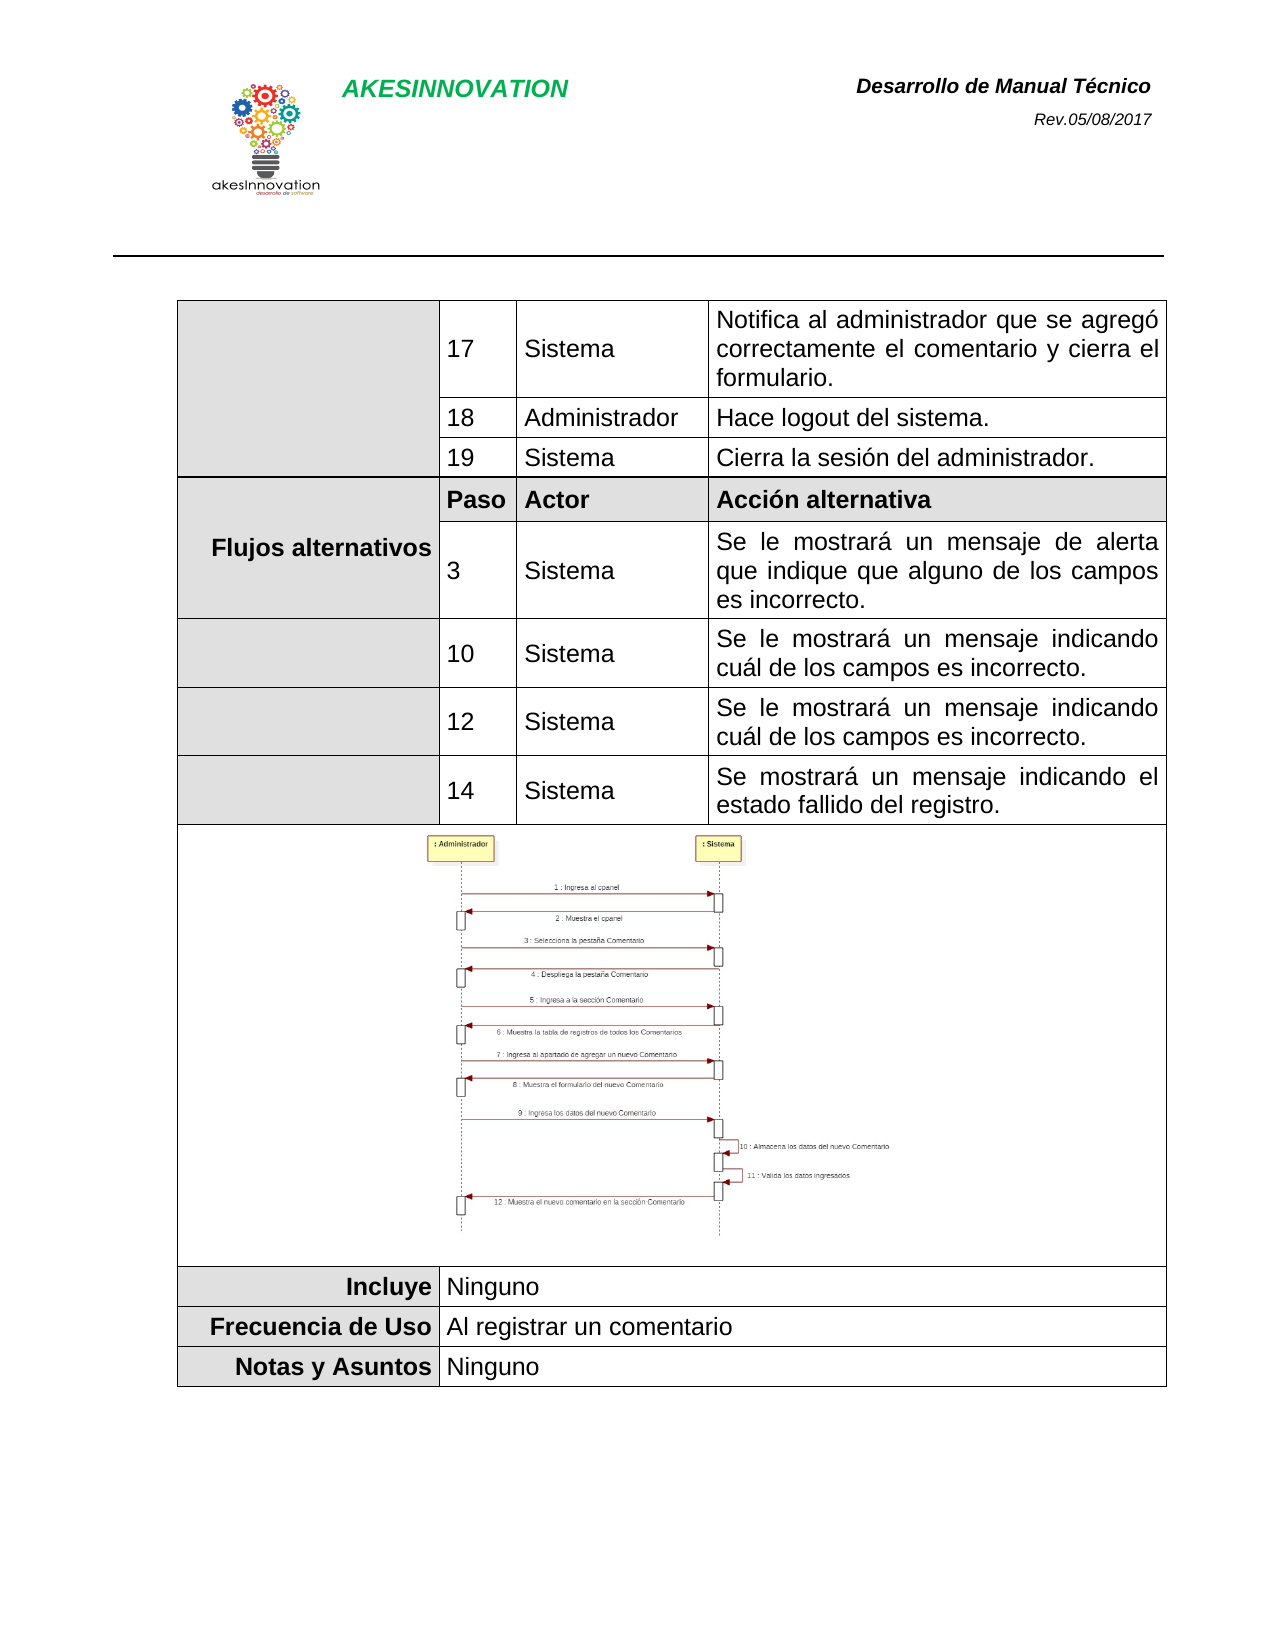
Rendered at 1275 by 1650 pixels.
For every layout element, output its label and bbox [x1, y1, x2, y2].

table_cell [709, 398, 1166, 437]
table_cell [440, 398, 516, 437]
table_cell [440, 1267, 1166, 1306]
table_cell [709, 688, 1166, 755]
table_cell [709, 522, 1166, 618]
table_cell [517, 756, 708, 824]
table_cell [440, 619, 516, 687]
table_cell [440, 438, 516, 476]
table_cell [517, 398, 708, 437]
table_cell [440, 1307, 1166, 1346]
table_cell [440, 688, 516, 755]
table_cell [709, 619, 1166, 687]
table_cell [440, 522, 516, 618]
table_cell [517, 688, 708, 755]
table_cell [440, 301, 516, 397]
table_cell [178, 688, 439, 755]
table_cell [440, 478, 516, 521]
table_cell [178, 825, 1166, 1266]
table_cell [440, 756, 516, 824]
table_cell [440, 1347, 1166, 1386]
picture [421, 830, 922, 1262]
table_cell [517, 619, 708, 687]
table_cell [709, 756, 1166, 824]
picture [198, 73, 331, 227]
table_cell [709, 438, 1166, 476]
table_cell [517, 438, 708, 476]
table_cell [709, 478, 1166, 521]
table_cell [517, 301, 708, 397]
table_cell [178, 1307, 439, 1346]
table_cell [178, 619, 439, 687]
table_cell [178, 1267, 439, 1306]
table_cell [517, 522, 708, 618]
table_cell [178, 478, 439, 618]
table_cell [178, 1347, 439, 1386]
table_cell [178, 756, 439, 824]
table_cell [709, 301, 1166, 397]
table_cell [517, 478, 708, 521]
